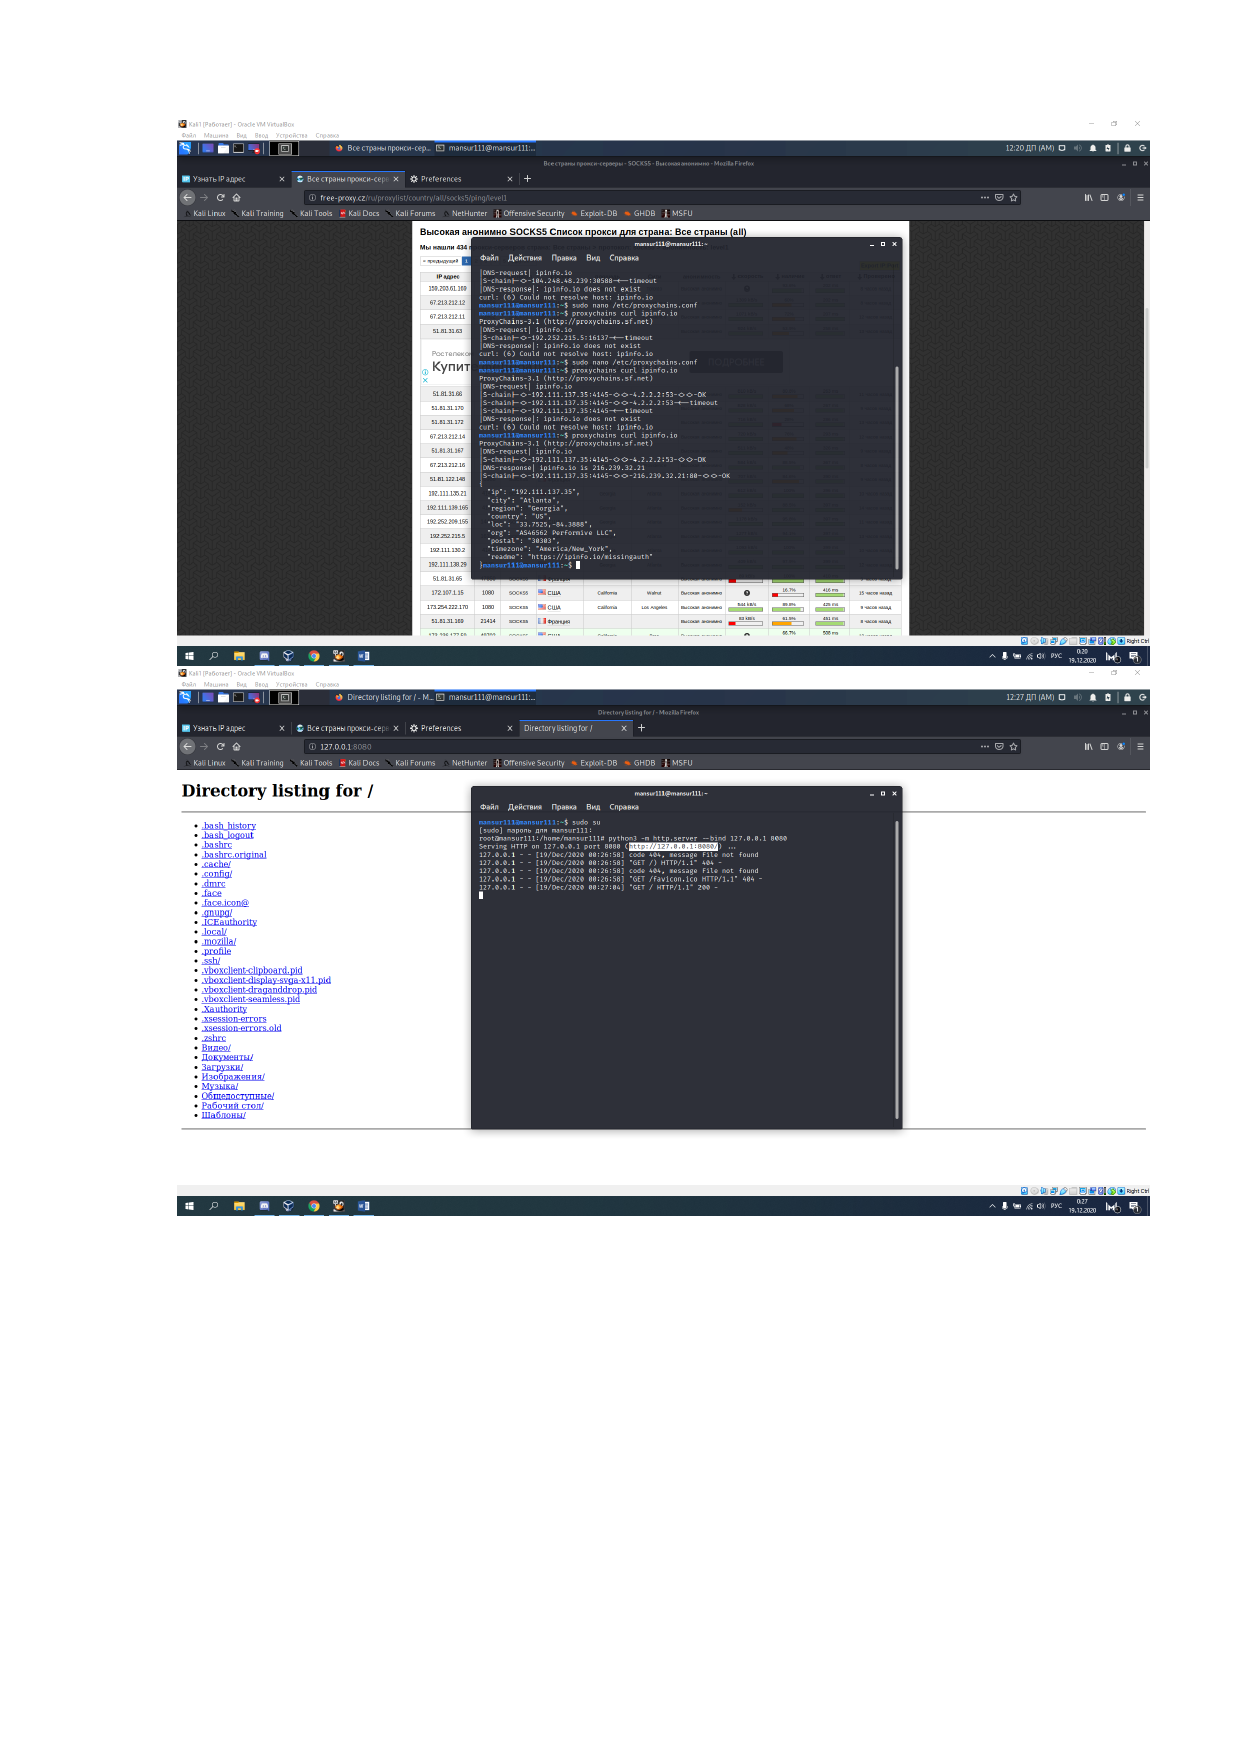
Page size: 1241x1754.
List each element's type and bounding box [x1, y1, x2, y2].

picture [177, 118, 1150, 666]
picture [177, 667, 1150, 1216]
